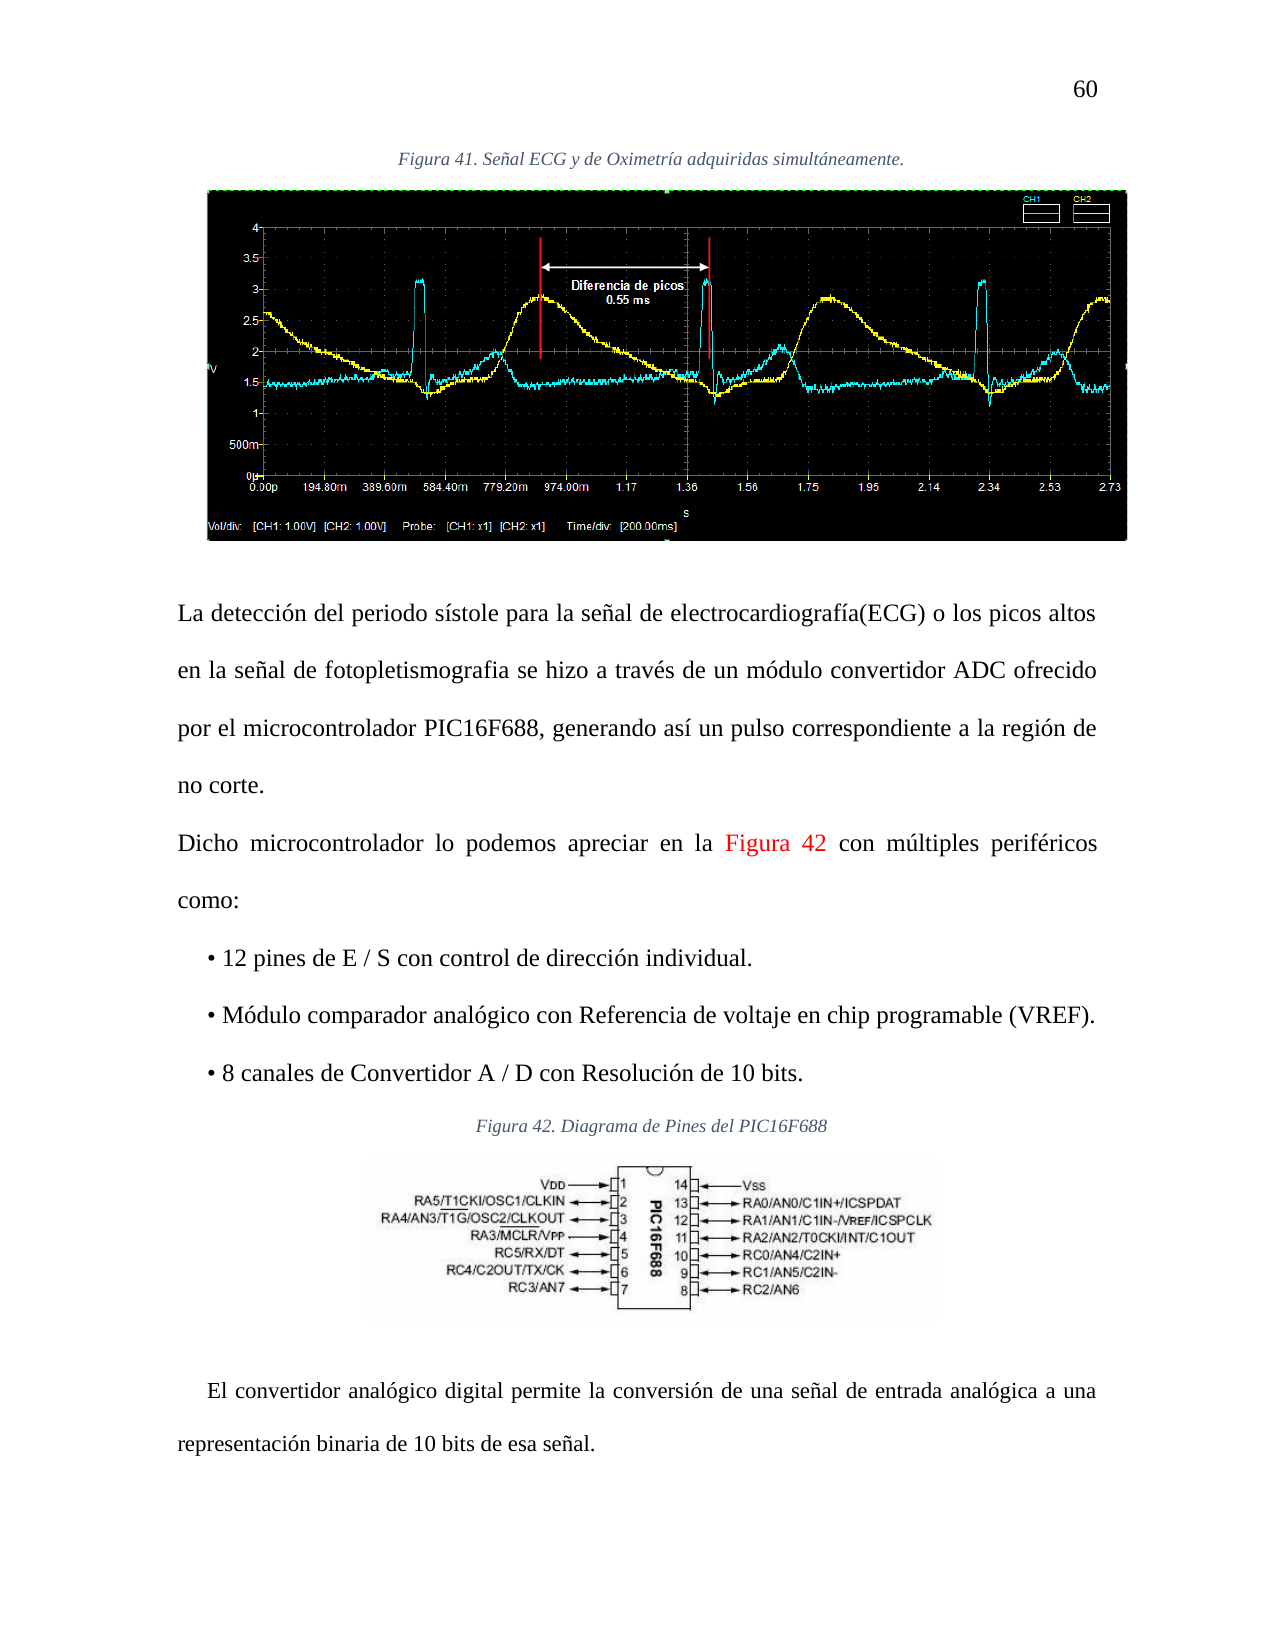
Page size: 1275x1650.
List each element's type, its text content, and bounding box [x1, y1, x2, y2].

text • 8 canales de Convertidor A / D con Resolución de 10 bits. [177, 1058, 1098, 1087]
text • 12 pines de E / S con control de dirección individual. [177, 943, 1098, 972]
text El convertidor analógico digital permite la conversión de una señal de entrada analógica a una representación binaria de 10 bits de esa señal. [177, 1377, 1098, 1456]
picture [206, 190, 1128, 541]
text • Módulo comparador analógico con Referencia de voltaje en chip programable (VREF). [177, 1000, 1098, 1029]
text La detección del periodo sístole para la señal de electrocardiografía(ECG) o los picos altos en la señal de fotopletismografia se hizo a través de un módulo convertidor ADC ofrecido por el microcontrolador PIC16F688, generando así un pulso correspondiente a la región de no corte. [177, 598, 1098, 799]
text Figura 42. Diagrama de Pines del PIC16F688 [177, 1115, 1098, 1137]
text Dicho microcontrolador lo podemos apreciar en la Figura 42 con múltiples periféricos como: [177, 828, 1098, 914]
picture [366, 1157, 939, 1322]
text Figura 41. Señal ECG y de Oximetría adquiridas simultáneamente. [177, 148, 1098, 169]
